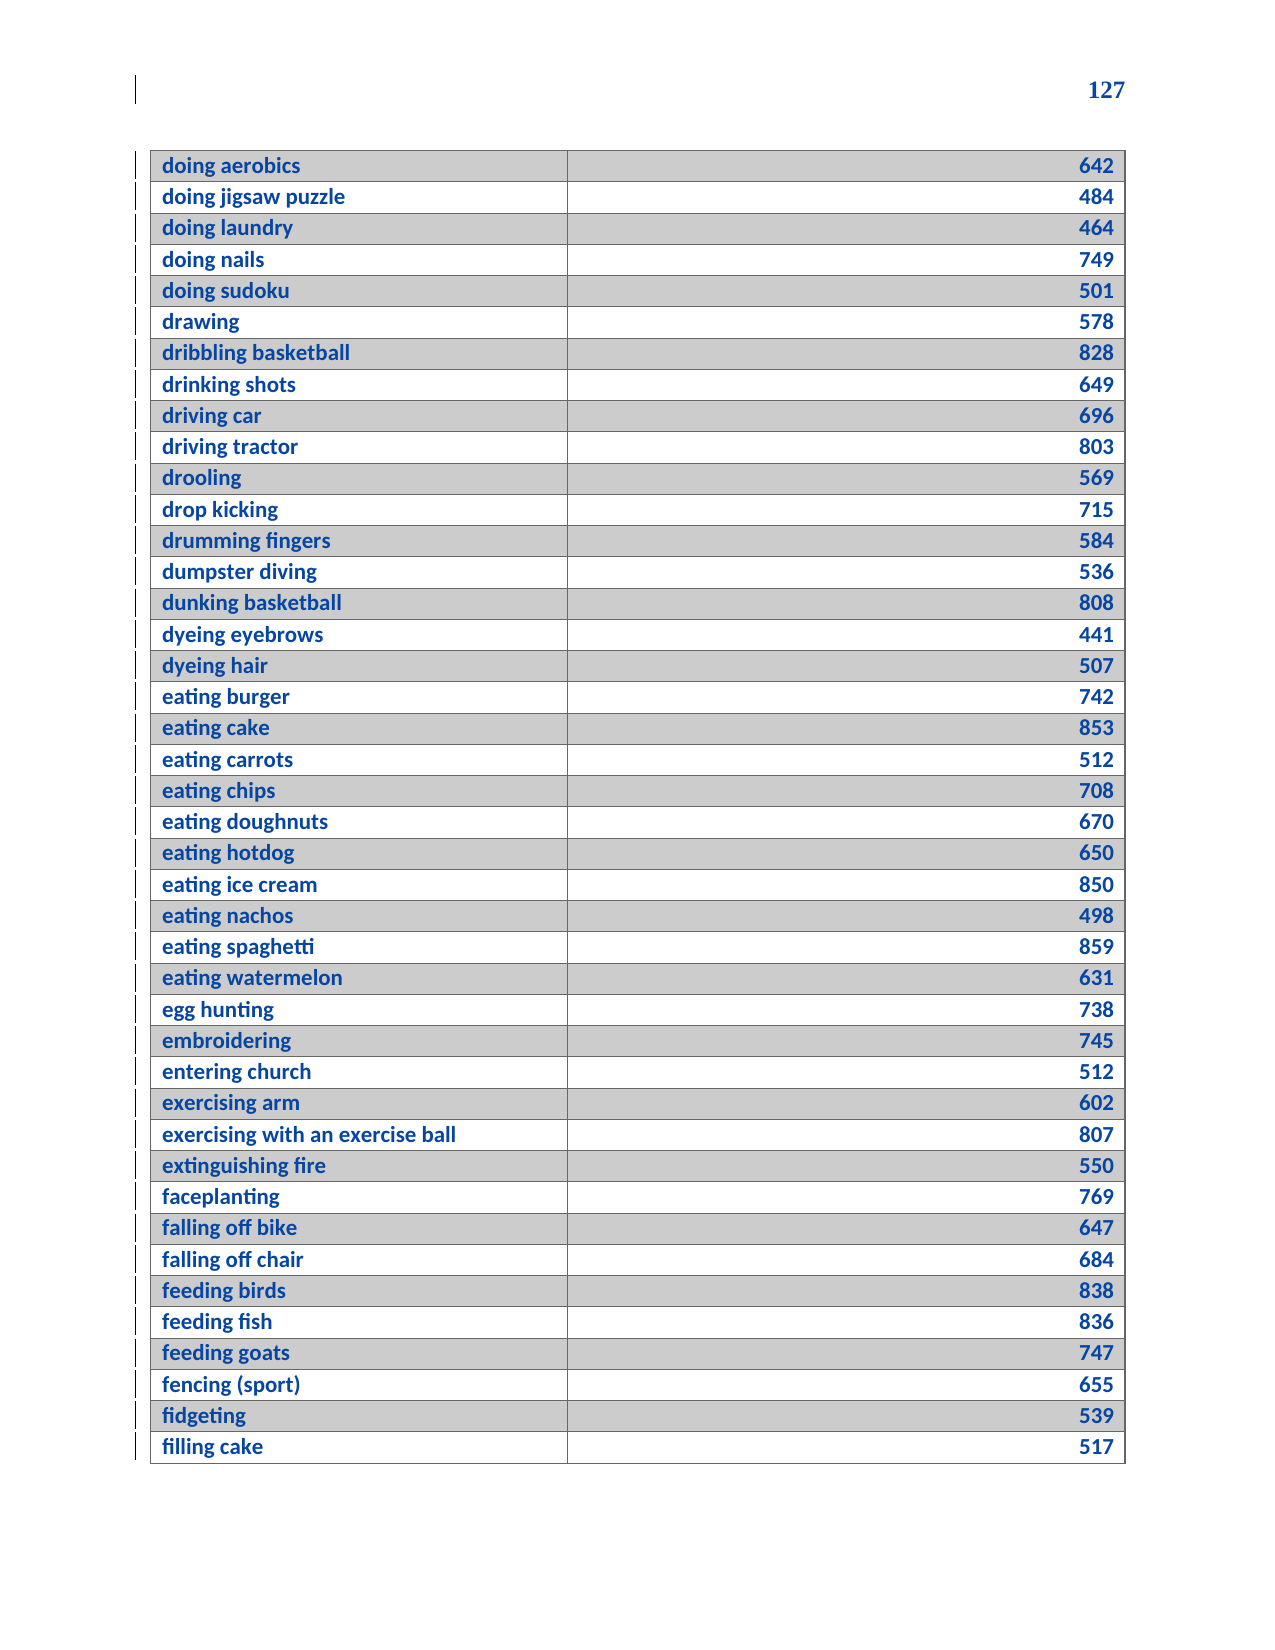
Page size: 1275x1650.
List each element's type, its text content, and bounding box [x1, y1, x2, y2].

table_cell dunking basketball [151, 589, 567, 619]
table_cell 642 [568, 151, 1124, 181]
table_cell 742 [568, 682, 1124, 712]
table_cell doing laundry [151, 214, 567, 244]
table_cell doing jigsaw puzzle [151, 182, 567, 212]
table_cell falling off bike [151, 1214, 567, 1244]
table_cell falling off chair [151, 1245, 567, 1275]
table_cell eating hotdog [151, 839, 567, 869]
table_cell 715 [568, 495, 1124, 525]
table_cell embroidering [151, 1026, 567, 1056]
table_cell fencing (sport) [151, 1370, 567, 1400]
table_cell 539 [568, 1401, 1124, 1431]
table_cell 747 [568, 1339, 1124, 1369]
table_cell 838 [568, 1276, 1124, 1306]
table_cell 649 [568, 370, 1124, 400]
table_cell entering church [151, 1057, 567, 1087]
table_cell 684 [568, 1245, 1124, 1275]
table_cell extinguishing fire [151, 1151, 567, 1181]
table_cell dyeing hair [151, 651, 567, 681]
table_cell 536 [568, 557, 1124, 587]
table_cell 550 [568, 1151, 1124, 1181]
table_cell dyeing eyebrows [151, 620, 567, 650]
table_cell exercising arm [151, 1089, 567, 1119]
table_cell 655 [568, 1370, 1124, 1400]
table_cell 738 [568, 995, 1124, 1025]
table_cell eating doughnuts [151, 807, 567, 837]
table_cell 507 [568, 651, 1124, 681]
table_cell doing aerobics [151, 151, 567, 181]
table_cell feeding birds [151, 1276, 567, 1306]
table_cell 803 [568, 432, 1124, 462]
table_cell eating ice cream [151, 870, 567, 900]
table_cell drooling [151, 464, 567, 494]
table_cell driving car [151, 401, 567, 431]
table_cell drumming fingers [151, 526, 567, 556]
table_cell 708 [568, 776, 1124, 806]
table_cell 501 [568, 276, 1124, 306]
table_cell 836 [568, 1307, 1124, 1337]
table_cell 745 [568, 1026, 1124, 1056]
table_cell doing sudoku [151, 276, 567, 306]
table_cell 696 [568, 401, 1124, 431]
table_cell 828 [568, 339, 1124, 369]
table_cell 498 [568, 901, 1124, 931]
table_cell 584 [568, 526, 1124, 556]
table_cell 484 [568, 182, 1124, 212]
table_cell drinking shots [151, 370, 567, 400]
table_cell 578 [568, 307, 1124, 337]
table_cell 512 [568, 1057, 1124, 1087]
table_cell 850 [568, 870, 1124, 900]
table_cell drop kicking [151, 495, 567, 525]
table_cell 769 [568, 1182, 1124, 1212]
table_cell 569 [568, 464, 1124, 494]
table_cell driving tractor [151, 432, 567, 462]
table_cell 602 [568, 1089, 1124, 1119]
table_cell eating nachos [151, 901, 567, 931]
table_cell 512 [568, 745, 1124, 775]
table_cell 631 [568, 964, 1124, 994]
table_cell filling cake [151, 1432, 567, 1462]
table_cell egg hunting [151, 995, 567, 1025]
table_cell 808 [568, 589, 1124, 619]
table_cell 859 [568, 932, 1124, 962]
table_cell exercising with an exercise ball [151, 1120, 567, 1150]
table_cell doing nails [151, 245, 567, 275]
table_cell feeding goats [151, 1339, 567, 1369]
table_cell eating burger [151, 682, 567, 712]
table_cell eating chips [151, 776, 567, 806]
table_cell eating carrots [151, 745, 567, 775]
table_cell 853 [568, 714, 1124, 744]
table_cell drawing [151, 307, 567, 337]
table_cell 670 [568, 807, 1124, 837]
table_cell 749 [568, 245, 1124, 275]
table_cell 647 [568, 1214, 1124, 1244]
table_cell dumpster diving [151, 557, 567, 587]
table_cell 807 [568, 1120, 1124, 1150]
table_cell faceplanting [151, 1182, 567, 1212]
table_cell eating spaghetti [151, 932, 567, 962]
table_cell 441 [568, 620, 1124, 650]
table_cell 517 [568, 1432, 1124, 1462]
table_cell eating cake [151, 714, 567, 744]
table_cell 464 [568, 214, 1124, 244]
table_cell fidgeting [151, 1401, 567, 1431]
table_cell feeding fish [151, 1307, 567, 1337]
table_cell dribbling basketball [151, 339, 567, 369]
table_cell 650 [568, 839, 1124, 869]
table_cell eating watermelon [151, 964, 567, 994]
